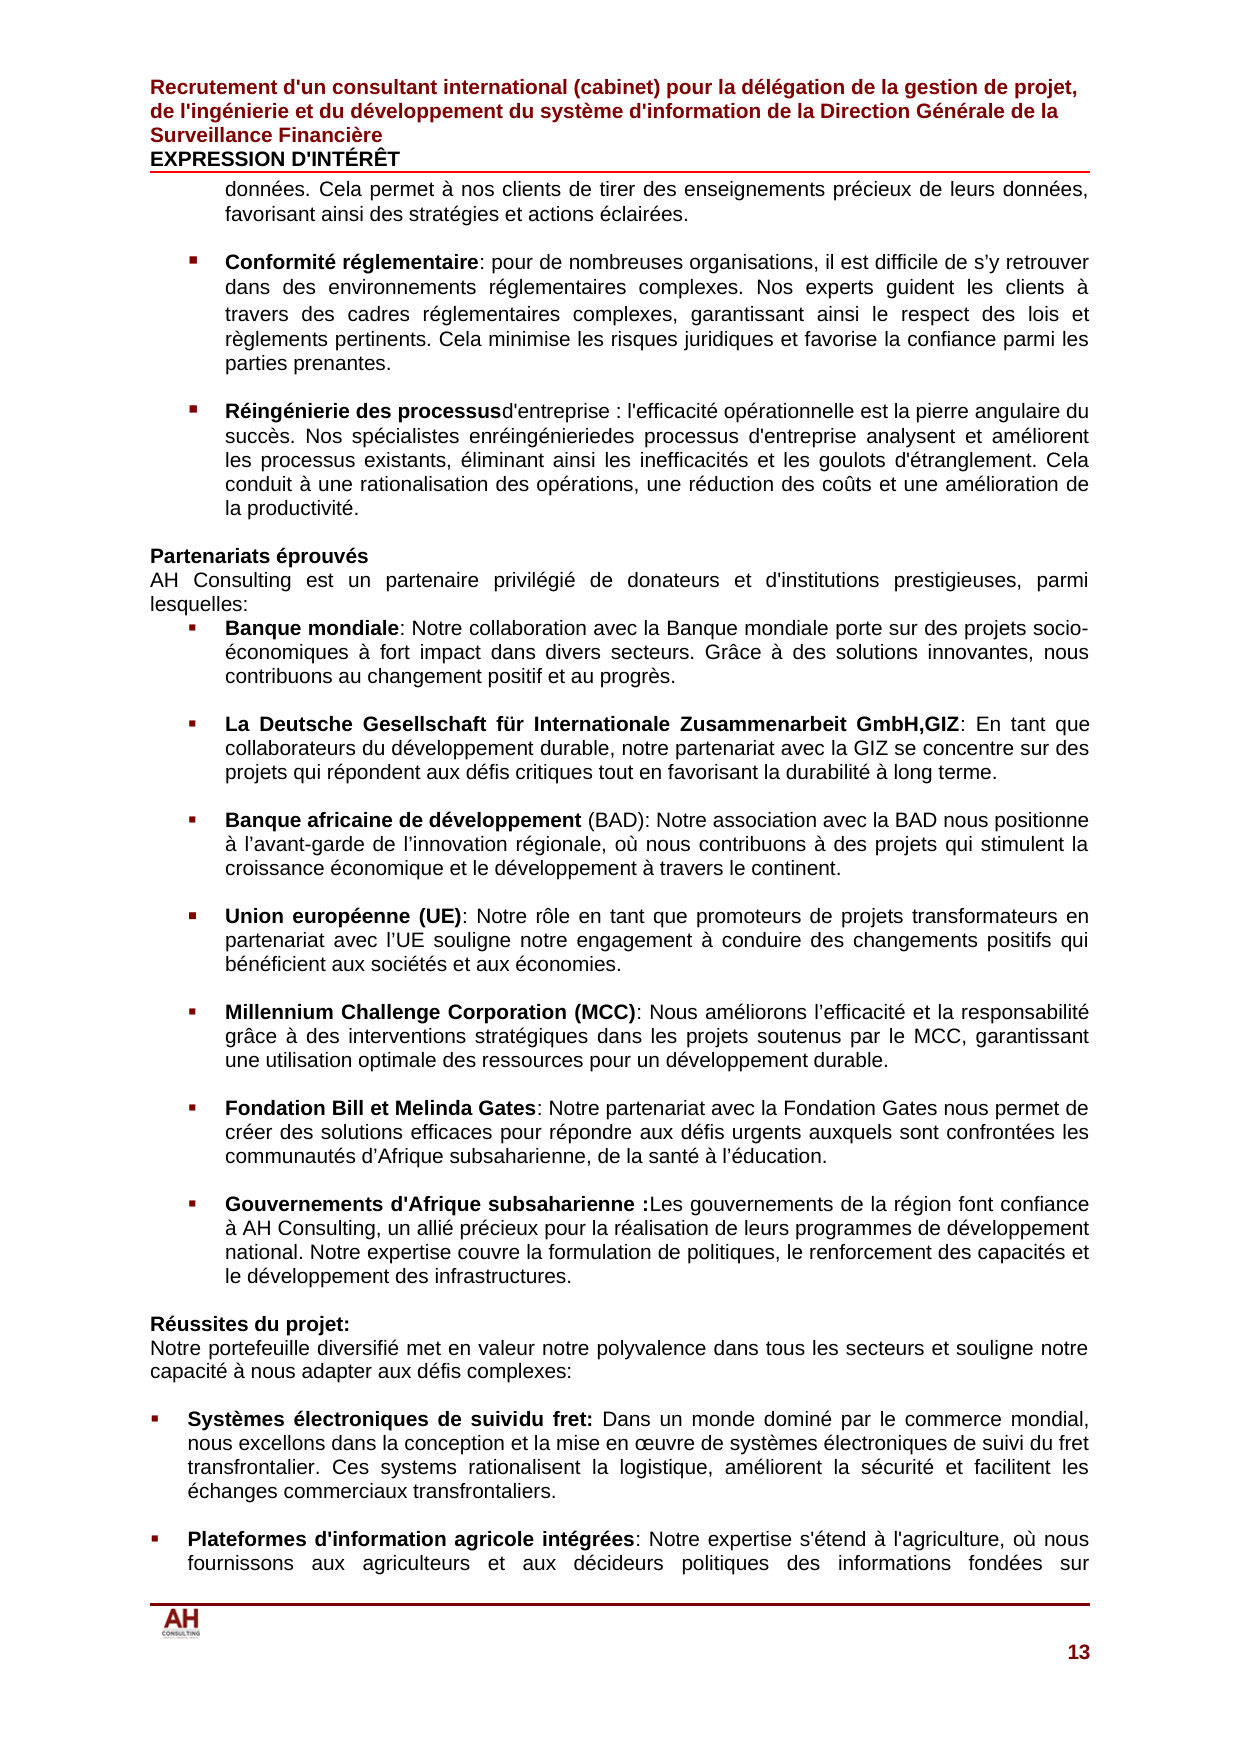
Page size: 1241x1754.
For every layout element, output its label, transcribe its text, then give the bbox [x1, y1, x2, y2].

list Union européenne (UE): ​​Notre rôle en tant que promoteurs de projets transformateurs en partenariat avec l’UE souligne notre engagement à conduire des changements positifs qui bénéficient aux sociétés et aux économies. [187, 904, 1090, 976]
list Systèmes électroniques de suividu fret: Dans un monde dominé par le commerce mondial, nous excellons dans la conception et la mise en œuvre de systèmes électroniques de suivi du fret transfrontalier. Ces systems rationalisent la logistique, améliorent la sécurité et facilitent les échanges commerciaux transfrontaliers. [150, 1407, 1090, 1503]
text AH Consulting est un partenaire privilégié de donateurs et d'institutions prestigieuses, parmi lesquelles: [150, 568, 1090, 616]
text Réussites du projet: [150, 1311, 1090, 1335]
list Réingénierie des processusd'entreprise : l'efficacité opérationnelle est la pierre angulaire du succès. Nos spécialistes enréingénieriedes processus d'entreprise analysent et améliorent les processus existants, éliminant ainsi les inefficacités et les goulots d'étranglement. Cela conduit à une rationalisation des opérations, une réduction des coûts et une amélioration de la productivité. [187, 399, 1090, 520]
list Millennium Challenge Corporation (MCC): Nous améliorons l’efficacité et la responsabilité grâce à des interventions stratégiques dans les projets soutenus par le MCC, garantissant une utilisation optimale des ressources pour un développement durable. [187, 999, 1090, 1072]
text Notre portefeuille diversifié met en valeur notre polyvalence dans tous les secteurs et souligne notre capacité à nous adapter aux défis complexes: [150, 1335, 1090, 1383]
list Banque africaine de développement (BAD): Notre association avec la BAD nous positionne à l’avant-garde de l’innovation régionale, où nous contribuons à des projets qui stimulent la croissance économique et le développement à travers le continent. [187, 808, 1090, 880]
list Conformité réglementaire: pour de nombreuses organisations, il est difficile de s’y retrouver dans des environnements réglementaires complexes. Nos experts guident les clients à travers des cadres réglementaires complexes, garantissant ainsi le respect des lois et règlements pertinents. Cela minimise les risques juridiques et favorise la confiance parmi les parties prenantes. [187, 249, 1090, 375]
text Partenariats éprouvés [150, 544, 1090, 568]
list Fondation Bill et Melinda Gates: Notre partenariat avec la Fondation Gates nous permet de créer des solutions efficaces pour répondre aux défis urgents auxquels sont confrontées les communautés d’Afrique subsaharienne, de la santé à l’éducation. [187, 1096, 1090, 1167]
list Gouvernements d'Afrique subsaharienne :Les gouvernements de la région font confiance à AH Consulting, un allié précieux pour la réalisation de leurs programmes de développement national. Notre expertise couvre la formulation de politiques, le renforcement des capacités et le développement des infrastructures. [187, 1191, 1090, 1287]
picture [160, 1607, 202, 1640]
list La Deutsche Gesellschaft für Internationale Zusammenarbeit GmbH,GIZ: En tant que collaborateurs du développement durable, notre partenariat avec la GIZ se concentre sur des projets qui répondent aux défis critiques tout en favorisant la durabilité à long terme. [187, 712, 1090, 784]
list Banque mondiale: Notre collaboration avec la Banque mondiale porte sur des projets socio-économiques à fort impact dans divers secteurs. Grâce à des solutions innovantes, nous contribuons au changement positif et au progrès. [187, 616, 1090, 688]
